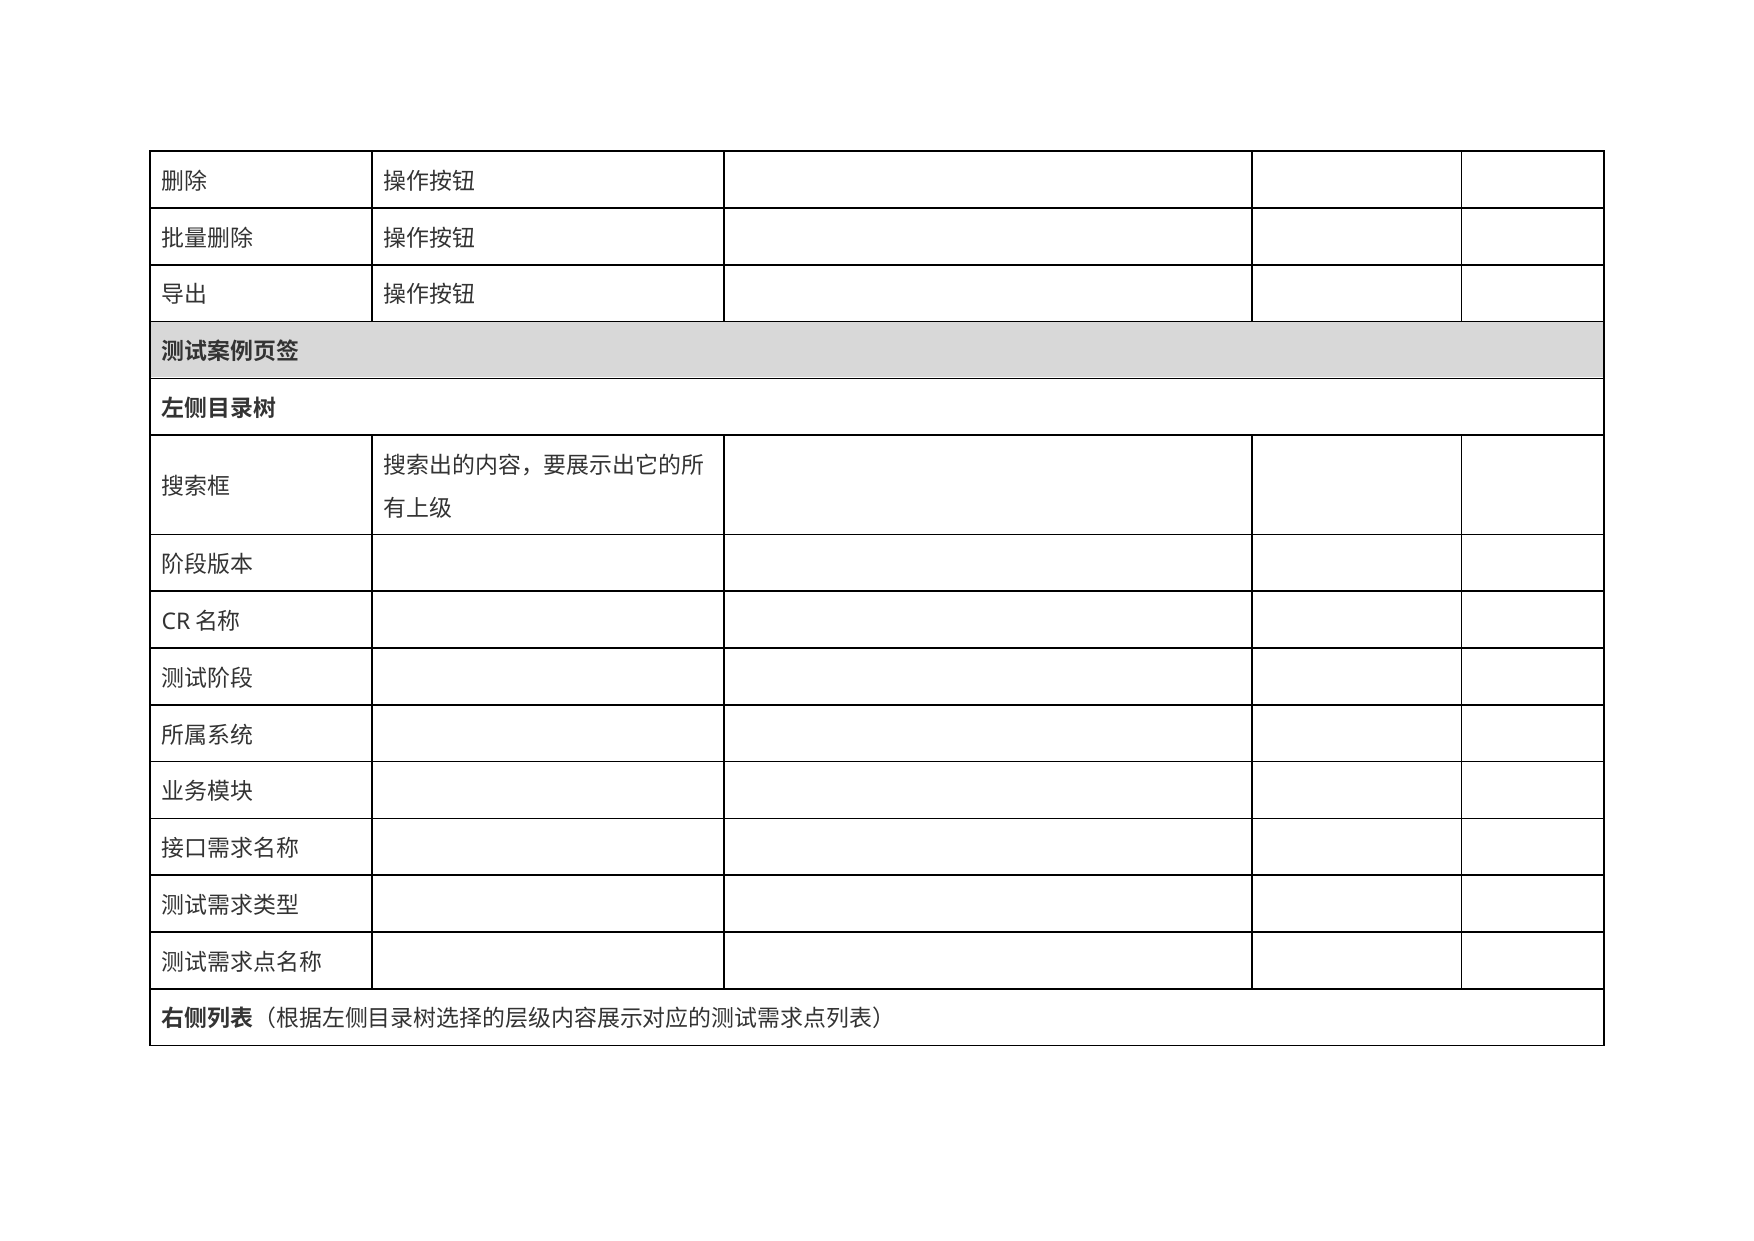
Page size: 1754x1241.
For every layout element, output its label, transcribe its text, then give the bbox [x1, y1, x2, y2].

table_cell [1462, 933, 1603, 988]
table_cell 搜索出的内容，要展示出它的所有上级 [373, 436, 723, 534]
table_cell [725, 819, 1251, 874]
table_cell [725, 706, 1251, 761]
table_cell [1462, 535, 1603, 590]
table_cell 所属系统 [151, 706, 371, 761]
table_cell [725, 933, 1251, 988]
table_cell [725, 209, 1251, 264]
table_cell [373, 933, 723, 988]
table_cell [373, 706, 723, 761]
table_cell [373, 649, 723, 704]
table_cell [373, 819, 723, 874]
table_cell 搜索框 [151, 436, 371, 534]
table_cell [725, 649, 1251, 704]
table_cell [1253, 535, 1461, 590]
table_cell 测试案例页签 [151, 322, 1603, 377]
table_cell 接口需求名称 [151, 819, 371, 874]
table_cell 右侧列表（根据左侧目录树选择的层级内容展示对应的测试需求点列表） [151, 990, 1603, 1044]
table_cell [1462, 436, 1603, 534]
table_cell [725, 266, 1251, 321]
table_cell [1462, 266, 1603, 321]
table_cell [1462, 649, 1603, 704]
table_cell [1462, 592, 1603, 647]
table_cell [1253, 819, 1461, 874]
table_cell [1462, 209, 1603, 264]
table_cell [1253, 876, 1461, 931]
table_cell [1253, 209, 1461, 264]
table_cell 操作按钮 [373, 209, 723, 264]
table_cell 导出 [151, 266, 371, 321]
table_cell [1253, 436, 1461, 534]
table_cell [1253, 266, 1461, 321]
table_cell [1462, 876, 1603, 931]
table_cell [725, 436, 1251, 534]
table_cell [373, 876, 723, 931]
table_cell 测试需求点名称 [151, 933, 371, 988]
table_cell [725, 762, 1251, 817]
table_cell 左侧目录树 [151, 379, 1603, 434]
table_cell [725, 876, 1251, 931]
table_cell [1253, 592, 1461, 647]
table_cell CR名称 [151, 592, 371, 647]
table_cell [1253, 762, 1461, 817]
table_cell 阶段版本 [151, 535, 371, 590]
table_cell 测试阶段 [151, 649, 371, 704]
table_cell 删除 [151, 152, 371, 207]
table_cell [725, 535, 1251, 590]
table_cell [725, 152, 1251, 207]
table_cell [1462, 762, 1603, 817]
table_cell [1253, 649, 1461, 704]
table_cell 操作按钮 [373, 152, 723, 207]
table_cell [1253, 933, 1461, 988]
table_cell [373, 592, 723, 647]
table_cell [725, 592, 1251, 647]
table_cell [1253, 706, 1461, 761]
table_cell [373, 535, 723, 590]
table_cell [1462, 819, 1603, 874]
table_cell [1253, 152, 1461, 207]
table_cell 操作按钮 [373, 266, 723, 321]
table_cell [373, 762, 723, 817]
table_cell 批量删除 [151, 209, 371, 264]
table_cell 测试需求类型 [151, 876, 371, 931]
table_cell [1462, 152, 1603, 207]
table_cell 业务模块 [151, 762, 371, 817]
table_cell [1462, 706, 1603, 761]
